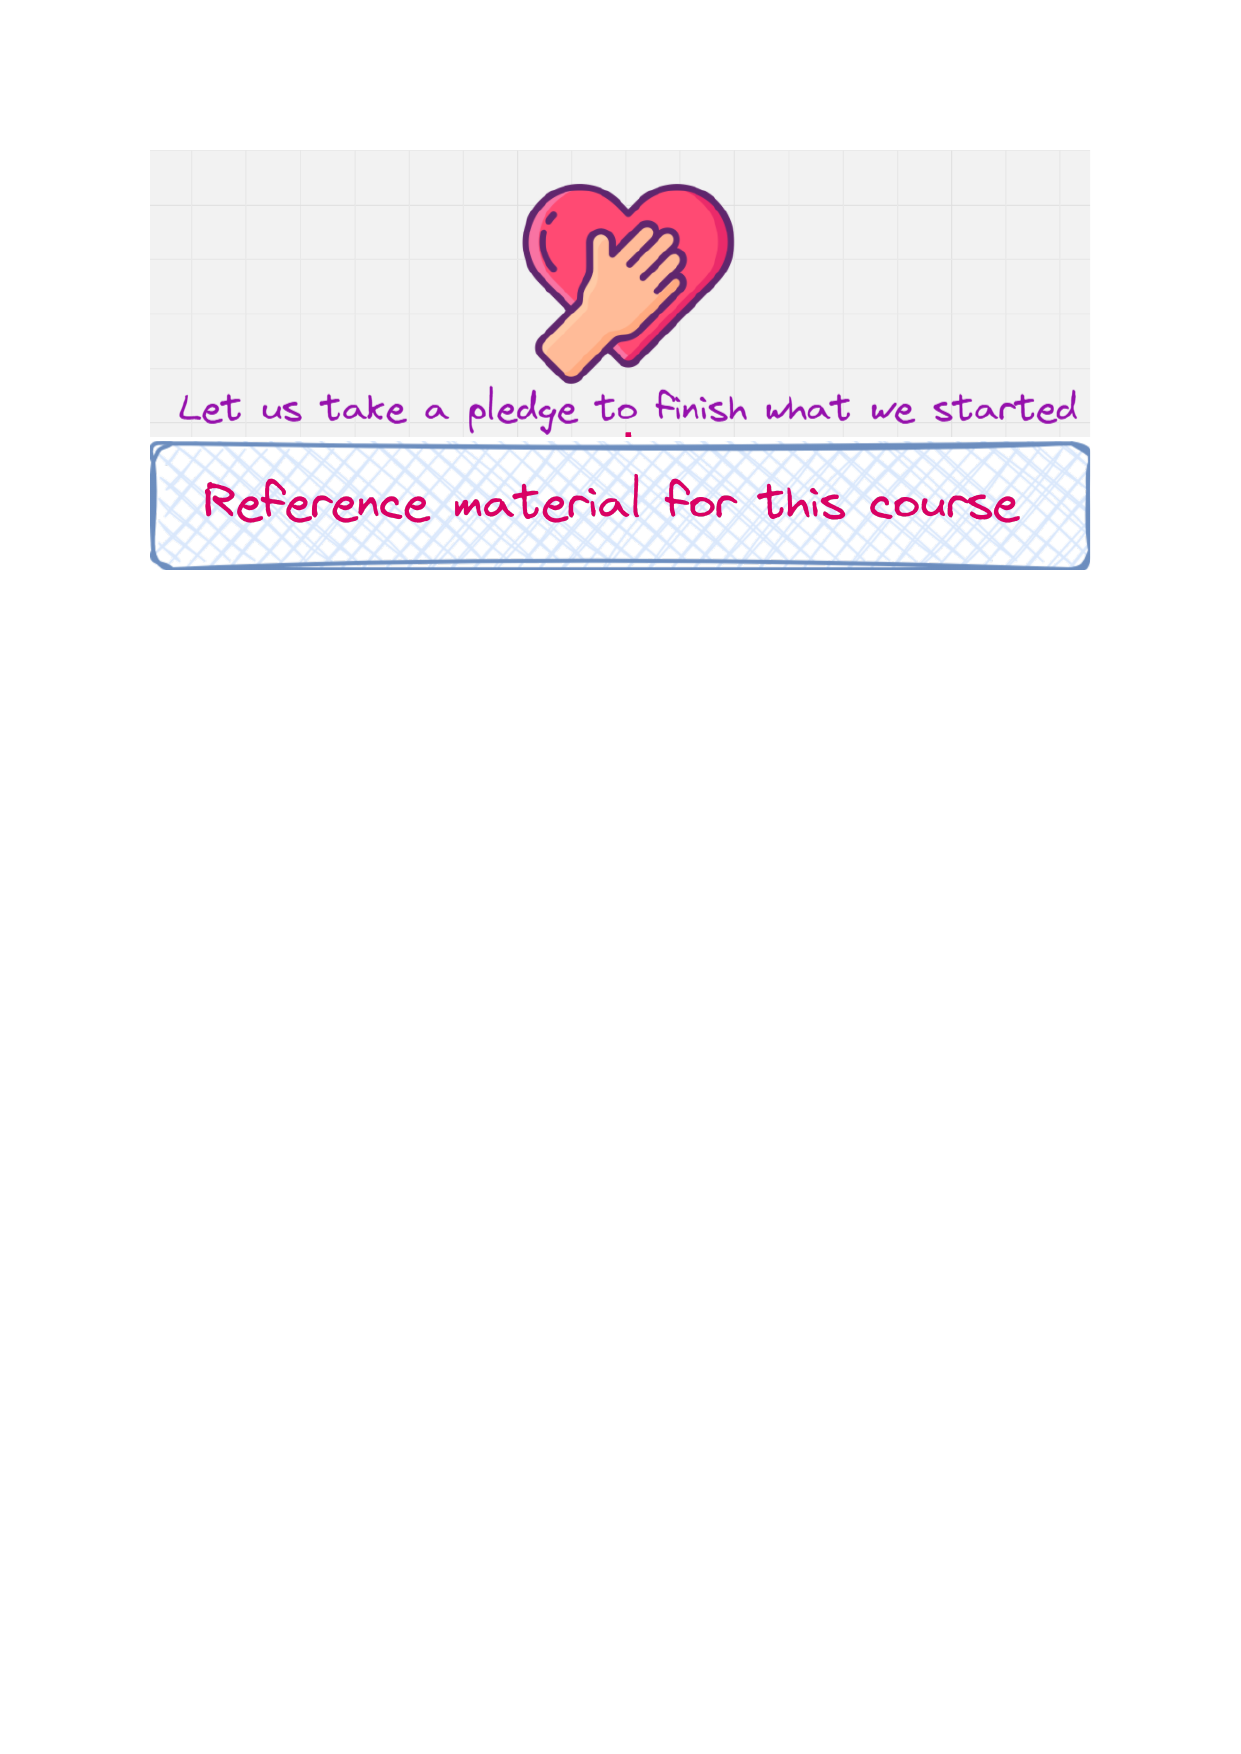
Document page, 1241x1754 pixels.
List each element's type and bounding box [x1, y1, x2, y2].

picture [150, 150, 1091, 437]
picture [150, 441, 1091, 570]
